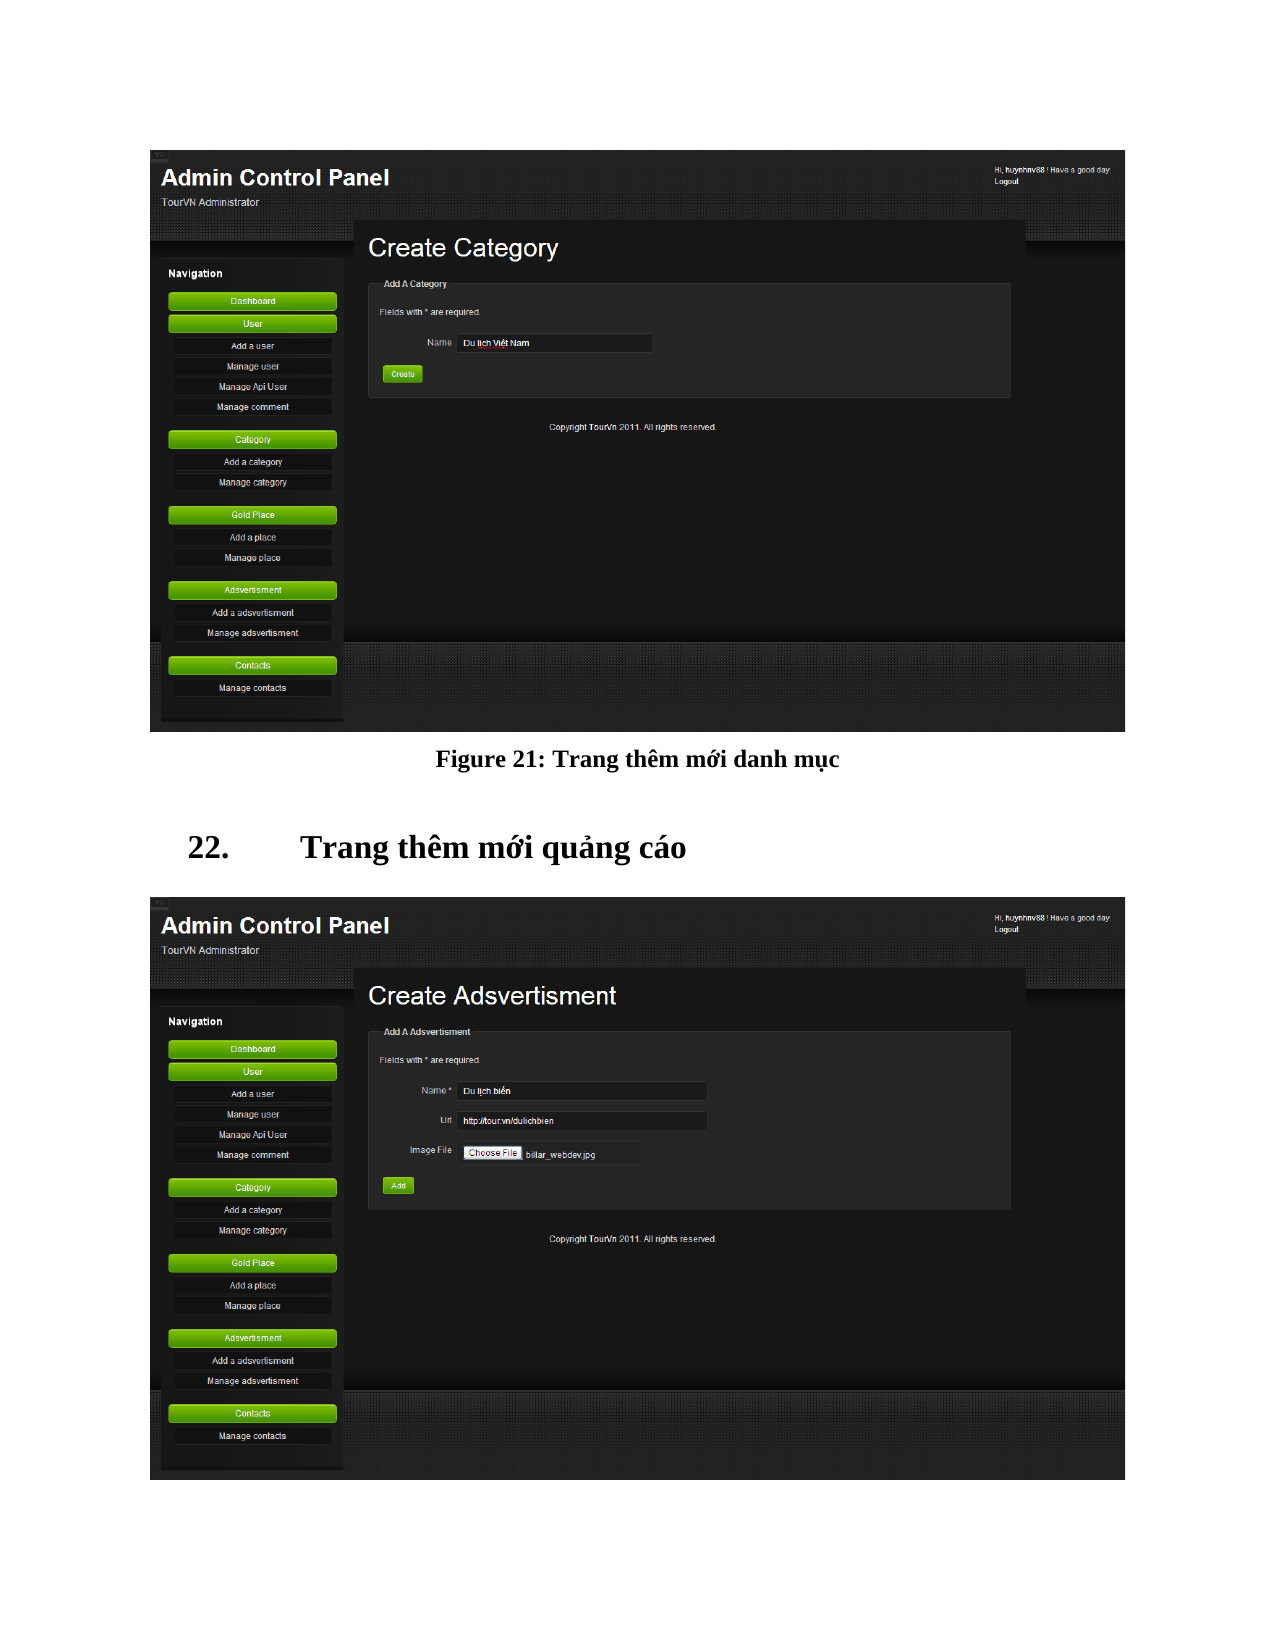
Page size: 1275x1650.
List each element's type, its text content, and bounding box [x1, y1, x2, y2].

picture [150, 897, 1125, 1480]
picture [150, 150, 1125, 732]
subtitle Trang thêm mới quảng cáo [187, 827, 1125, 865]
